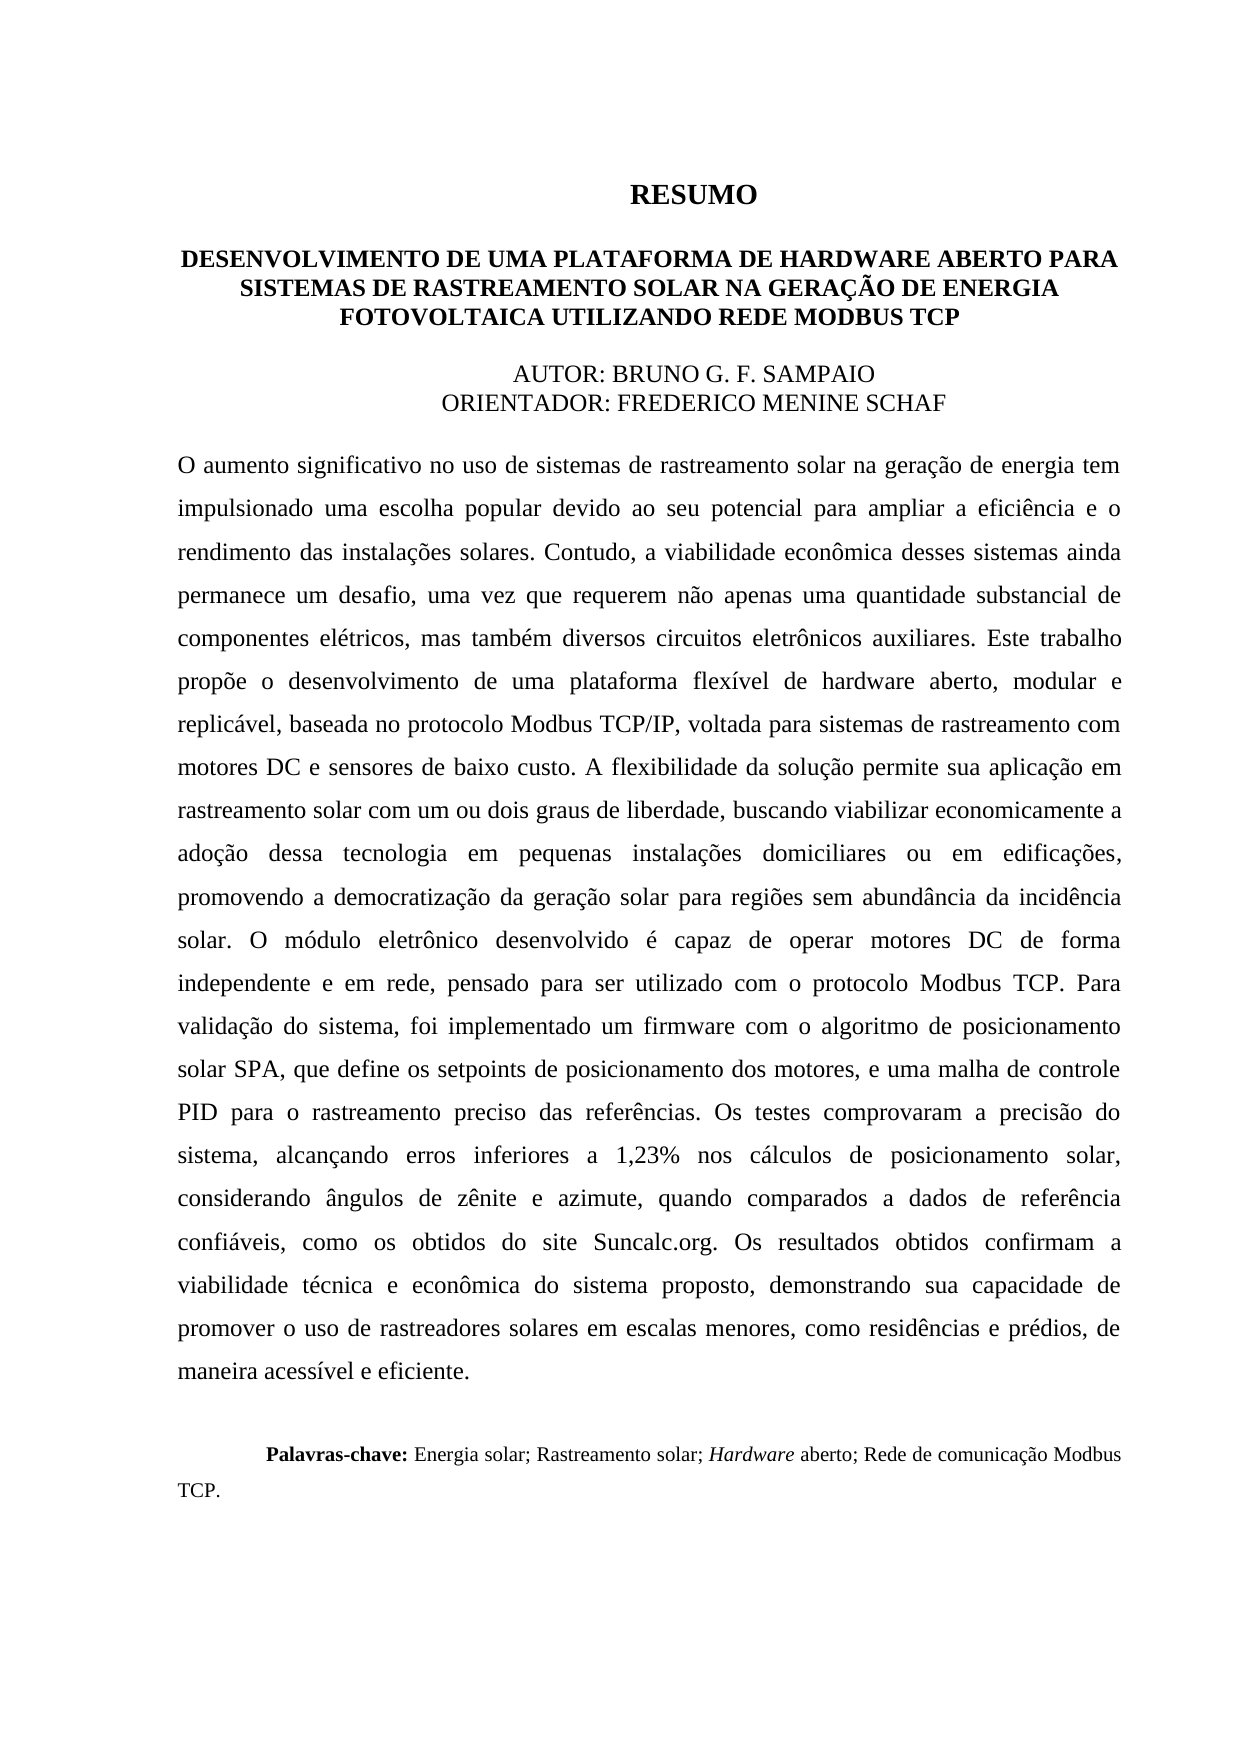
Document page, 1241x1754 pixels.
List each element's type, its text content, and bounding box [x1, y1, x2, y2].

text ORIENTADOR: FREDERICO MENINE SCHAF [177, 388, 1122, 417]
text AUTOR: BRUNO G. F. SAMPAIO [177, 359, 1122, 388]
text RESUMO DESENVOLVIMENTO DE UMA PLATAFORMA DE HARDWARE ABERTO PARA SISTEMAS DE RASTREAMENTO SOLAR NA GERAÇÃO DE ENERGIA FOTOVOLTAICA UTILIZANDO REDE MODBUS TCP [177, 177, 1122, 331]
text Palavras-chave: Energia solar; Rastreamento solar; Hardware aberto; Rede de comunicação Modbus TCP. [177, 1442, 1122, 1502]
text O aumento significativo no uso de sistemas de rastreamento solar na geração de energia tem impulsionado uma escolha popular devido ao seu potencial para ampliar a eficiência e o rendimento das instalações solares. Contudo, a viabilidade econômica desses sistemas ainda permanece um desafio, uma vez que requerem não apenas uma quantidade substancial de componentes elétricos, mas também diversos circuitos eletrônicos auxiliares. Este trabalho propõe o desenvolvimento de uma plataforma flexível de hardware aberto, modular e replicável, baseada no protocolo Modbus TCP/IP, voltada para sistemas de rastreamento com motores DC e sensores de baixo custo. A flexibilidade da solução permite sua aplicação em rastreamento solar com um ou dois graus de liberdade, buscando viabilizar economicamente a adoção dessa tecnologia em pequenas instalações domiciliares ou em edificações, promovendo a democratização da geração solar para regiões sem abundância da incidência solar. O módulo eletrônico desenvolvido é capaz de operar motores DC de forma independente e em rede, pensado para ser utilizado com o protocolo Modbus TCP. Para validação do sistema, foi implementado um firmware com o algoritmo de posicionamento solar SPA, que define os setpoints de posicionamento dos motores, e uma malha de controle PID para o rastreamento preciso das referências. Os testes comprovaram a precisão do sistema, alcançando erros inferiores a 1,23% nos cálculos de posicionamento solar, considerando ângulos de zênite e azimute, quando comparados a dados de referência confiáveis, como os obtidos do site Suncalc.org. Os resultados obtidos confirmam a viabilidade técnica e econômica do sistema proposto, demonstrando sua capacidade de promover o uso de rastreadores solares em escalas menores, como residências e prédios, de maneira acessível e eficiente. [177, 450, 1122, 1385]
